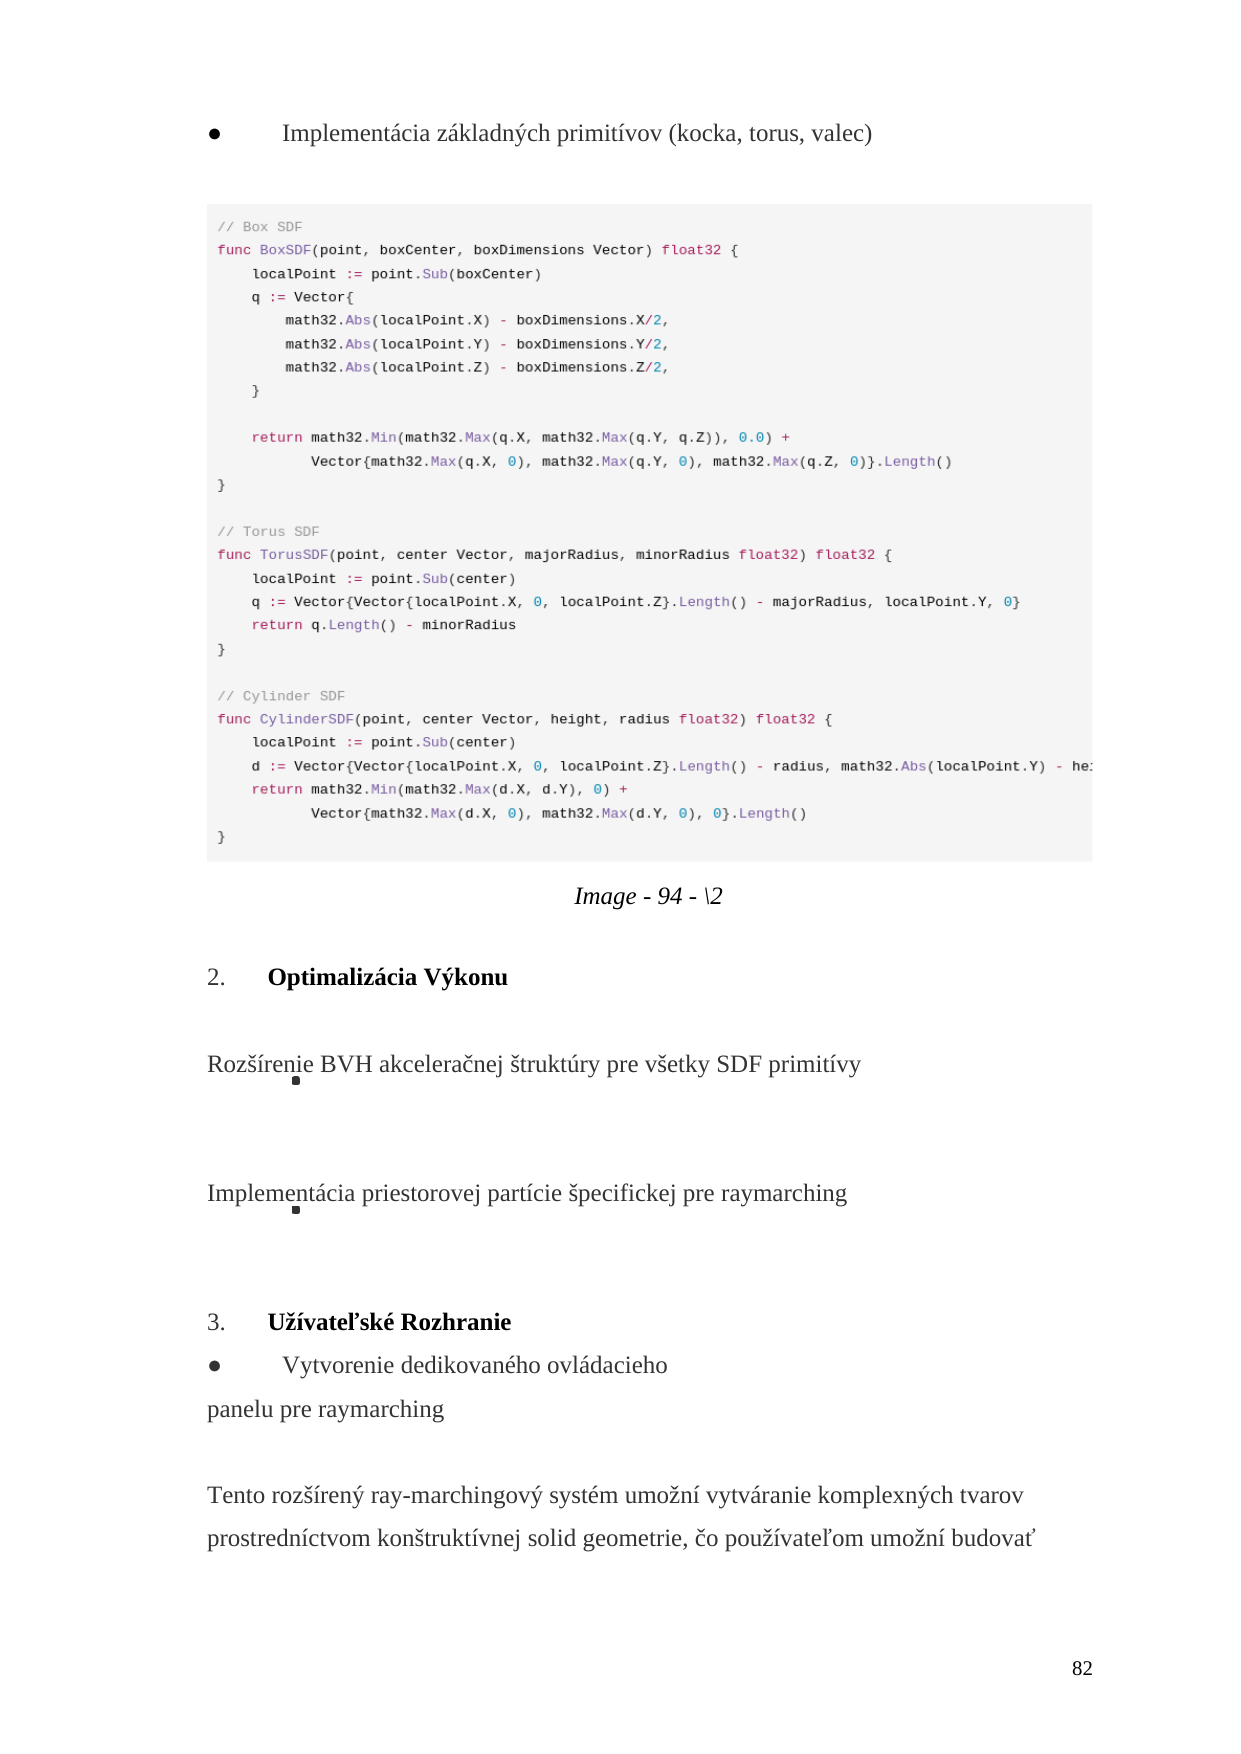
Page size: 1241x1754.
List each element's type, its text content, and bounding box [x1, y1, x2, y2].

text Rozšírenie BVH akceleračnej štruktúry pre všetky SDF primitívy [207, 1049, 1092, 1077]
text Image - 94 - \2 [207, 881, 1092, 910]
picture [292, 1207, 300, 1214]
picture [292, 1077, 300, 1085]
list Užívateľské Rozhranie [207, 1307, 1092, 1336]
picture [206, 204, 1093, 869]
list Optimalizácia Výkonu [207, 962, 1092, 991]
list Implementácia základných primitívov (kocka, torus, valec) [207, 118, 1092, 147]
list Vytvorenie dedikovaného ovládacieho panelu pre raymarching [207, 1351, 724, 1422]
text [207, 1480, 1067, 1552]
text Implementácia priestorovej partície špecifickej pre raymarching [207, 1178, 1092, 1207]
